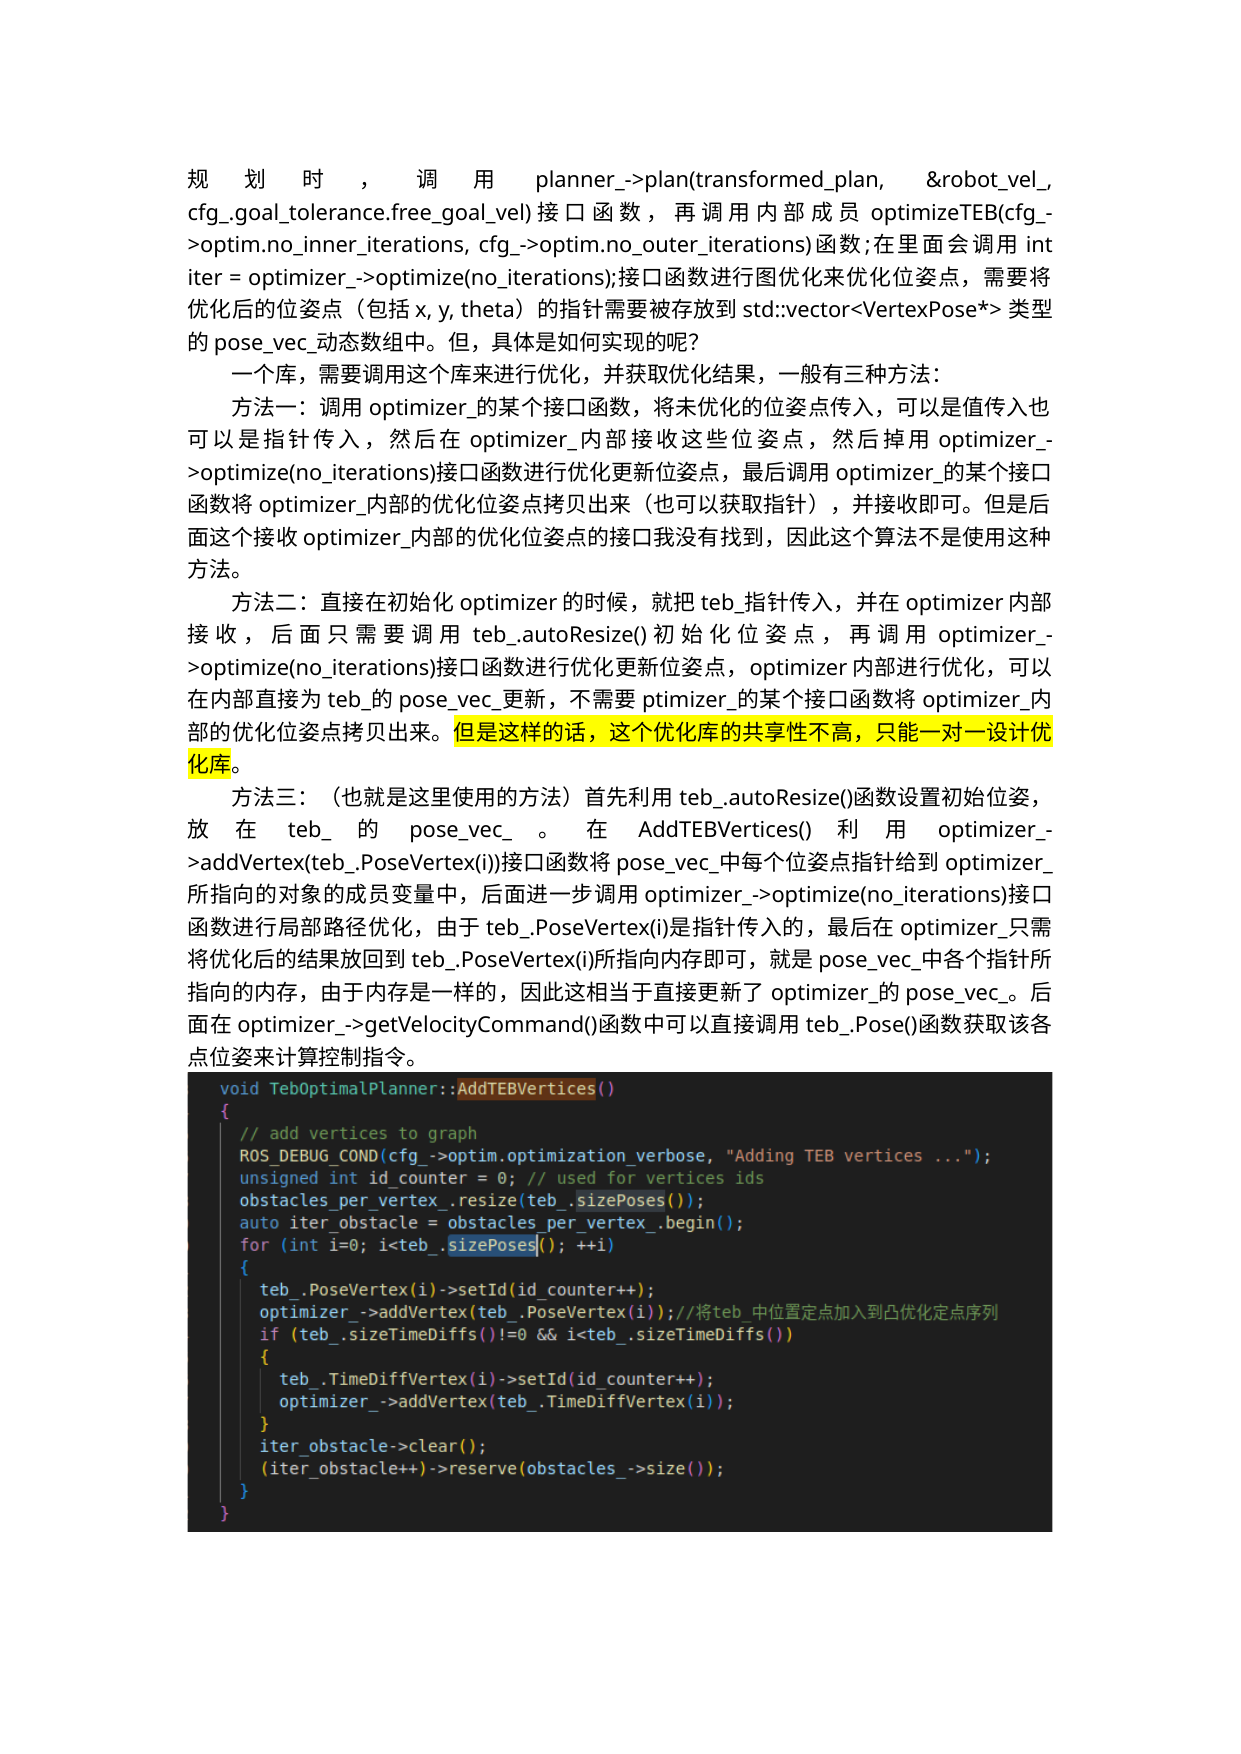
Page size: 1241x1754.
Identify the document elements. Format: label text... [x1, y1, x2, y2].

list 方法三：（也就是这里使用的方法）首先利用teb_.autoResize()函数设置初始位姿，放在teb_的pose_vec_。在AddTEBVertices()利用optimizer_->addVertex(teb_.PoseVertex(i))接口函数将pose_vec_中每个位姿点指针给到optimizer_所指向的对象的成员变量中，后面进一步调用optimizer_->optimize(no_iterations)接口函数进行局部路径优化，由于teb_.PoseVertex(i)是指针传入的，最后在optimizer_只需将优化后的结果放回到teb_.PoseVertex(i)所指向内存即可，就是pose_vec_中各个指针所指向的内存，由于内存是一样的，因此这相当于直接更新了optimizer_的pose_vec_。后面在optimizer_->getVelocityCommand()函数中可以直接调用teb_.Pose()函数获取该各点位姿来计算控制指令。 [187, 779, 1053, 1072]
list 方法一：调用optimizer_的某个接口函数，将未优化的位姿点传入，可以是值传入也可以是指针传入，然后在optimizer_内部接收这些位姿点，然后掉用optimizer_->optimize(no_iterations)接口函数进行优化更新位姿点，最后调用optimizer_的某个接口函数将optimizer_内部的优化位姿点拷贝出来（也可以获取指针），并接收即可。但是后面这个接收optimizer_内部的优化位姿点的接口我没有找到，因此这个算法不是使用这种方法。 [187, 389, 1053, 584]
list 方法二：直接在初始化optimizer的时候，就把teb_指针传入，并在optimizer内部接收，后面只需要调用teb_.autoResize()初始化位姿点，再调用optimizer_->optimize(no_iterations)接口函数进行优化更新位姿点，optimizer内部进行优化，可以在内部直接为teb_的pose_vec_更新，不需要ptimizer_的某个接口函数将optimizer_内部的优化位姿点拷贝出来。但是这样的话，这个优化库的共享性不高，只能一对一设计优化库。 [187, 584, 1053, 779]
picture [187, 1072, 1053, 1532]
list 一个库，需要调用这个库来进行优化，并获取优化结果，一般有三种方法： [187, 357, 1053, 389]
list 规划时，调用planner_->plan(transformed_plan, &robot_vel_, cfg_.goal_tolerance.free_goal_vel)接口函数，再调用内部成员optimizeTEB(cfg_->optim.no_inner_iterations, cfg_->optim.no_outer_iterations)函数;在里面会调用int iter = optimizer_->optimize(no_iterations);接口函数进行图优化来优化位姿点，需要将优化后的位姿点（包括x, y, theta）的指针需要被存放到std::vector<VertexPose*> 类型的pose_vec_动态数组中。但，具体是如何实现的呢？ [187, 162, 1053, 357]
